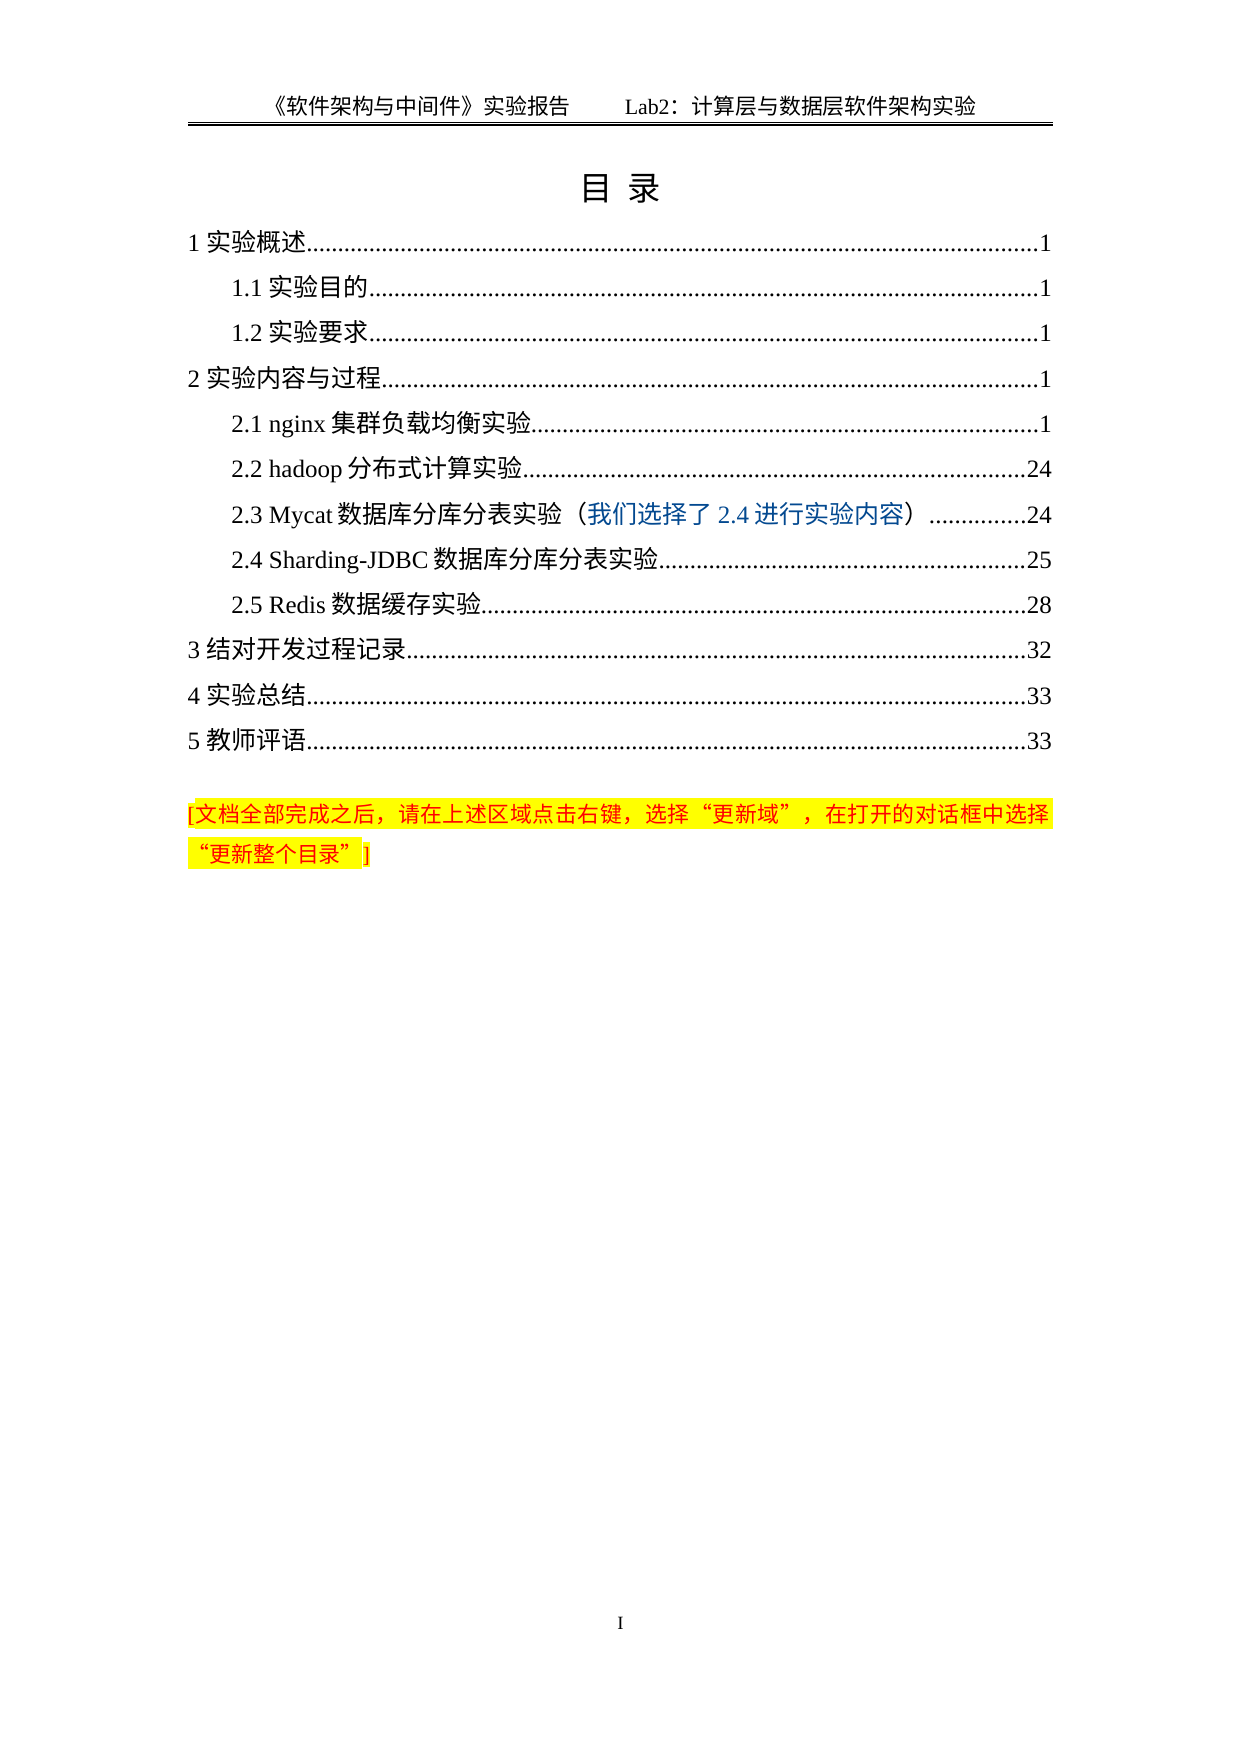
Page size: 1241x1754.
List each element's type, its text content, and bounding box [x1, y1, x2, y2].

text 1 实验概述 1 [187, 222, 1053, 258]
text 2.3 Mycat数据库分库分表实验（我们选择了2.4进行实验内容） 24 [231, 494, 1053, 530]
text 5 教师评语 33 [187, 721, 1053, 757]
text 2.1 nginx集群负载均衡实验 1 [231, 403, 1053, 440]
text 2 实验内容与过程 1 [187, 358, 1053, 394]
text 1.2 实验要求 1 [231, 313, 1053, 349]
text 2.5 Redis数据缓存实验 28 [231, 585, 1053, 621]
text 4 实验总结 33 [187, 675, 1053, 712]
text 1.1 实验目的 1 [231, 267, 1053, 304]
text 2.2 hadoop分布式计算实验 24 [231, 449, 1053, 485]
text 2.4 Sharding-JDBC数据库分库分表实验 25 [231, 539, 1053, 576]
text 3 结对开发过程记录 32 [187, 630, 1053, 666]
text [文档全部完成之后，请在上述区域点击右键，选择“更新域”，在打开的对话框中选择“更新整个目录”] [187, 797, 1053, 869]
text 目 录 [187, 162, 1053, 210]
